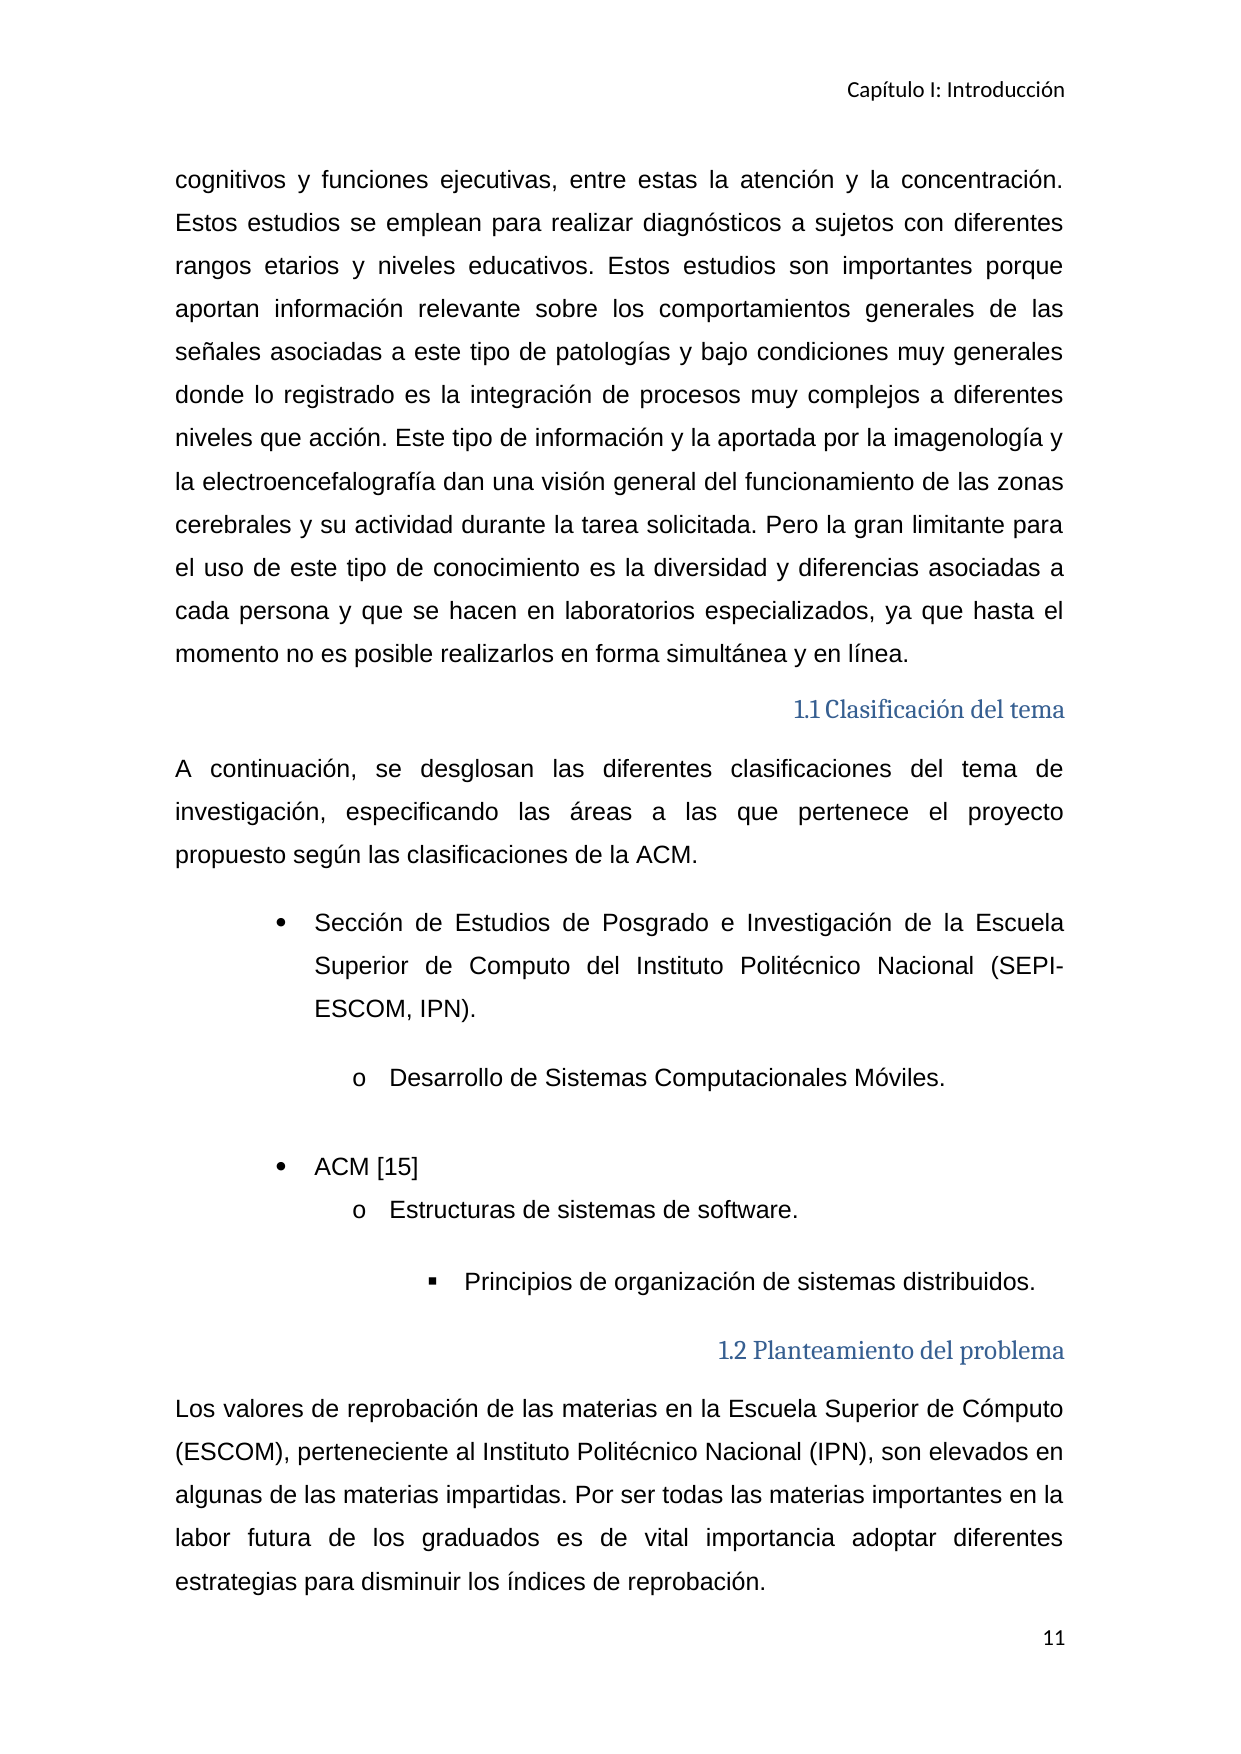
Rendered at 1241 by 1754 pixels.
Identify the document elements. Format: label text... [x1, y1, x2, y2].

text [175, 164, 1065, 668]
list Sección de Estudios de Posgrado e Investigación de la Escuela Superior de Computo del Instituto Politécnico Nacional (SEPI-ESCOM, IPN). [277, 908, 1065, 1023]
subtitle 1.1 Clasificación del tema [175, 694, 1065, 726]
list Desarrollo de Sistemas Computacionales Móviles. [352, 1063, 1065, 1093]
text A continuación, se desglosan las diferentes clasificaciones del tema de investigación, especificando las áreas a las que pertenece el proyecto propuesto según las clasificaciones de la ACM. [175, 754, 1065, 869]
text Los valores de reprobación de las materias en la Escuela Superior de Cómputo (ESCOM), perteneciente al Instituto Politécnico Nacional (IPN), son elevados en algunas de las materias impartidas. Por ser todas las materias importantes en la labor futura de los graduados es de vital importancia adoptar diferentes estrategias para disminuir los índices de reprobación. [175, 1394, 1065, 1595]
list Estructuras de sistemas de software. [352, 1195, 1065, 1226]
list Principios de organización de sistemas distribuidos. [427, 1267, 1065, 1296]
subtitle 1.2 Planteamiento del problema [175, 1335, 1065, 1366]
list ACM [277, 1152, 1065, 1181]
